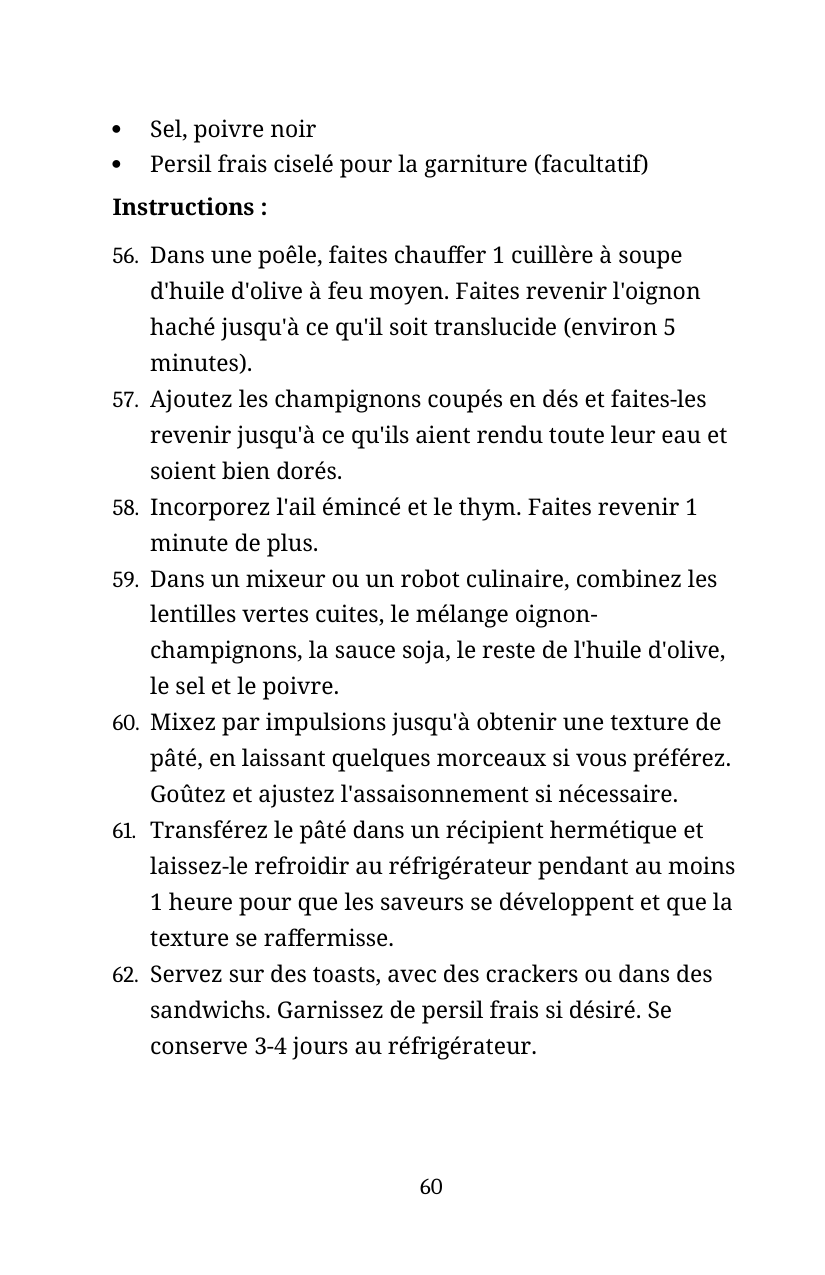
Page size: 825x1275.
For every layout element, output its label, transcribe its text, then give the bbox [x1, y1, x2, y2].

list Incorporez l'ail émincé et le thym. Faites revenir 1 minute de plus. [112, 491, 750, 558]
text Instructions : [112, 191, 750, 222]
list Transférez le pâté dans un récipient hermétique et laissez-le refroidir au réfrigérateur pendant au moins 1 heure pour que les saveurs se développent et que la texture se raffermisse. [112, 814, 750, 953]
list Mixez par impulsions jusqu'à obtenir une texture de pâté, en laissant quelques morceaux si vous préférez. Goûtez et ajustez l'assaisonnement si nécessaire. [112, 706, 750, 809]
list Ajoutez les champignons coupés en dés et faites-les revenir jusqu'à ce qu'ils aient rendu toute leur eau et soient bien dorés. [112, 383, 750, 486]
list Dans un mixeur ou un robot culinaire, combinez les lentilles vertes cuites, le mélange oignon-champignons, la sauce soja, le reste de l'huile d'olive, le sel et le poivre. [112, 562, 750, 702]
list Sel, poivre noir [112, 112, 750, 144]
list Servez sur des toasts, avec des crackers ou dans des sandwichs. Garnissez de persil frais si désiré. Se conserve 3-4 jours au réfrigérateur. [112, 958, 750, 1061]
list Persil frais ciselé pour la garniture (facultatif) [112, 148, 750, 180]
list Dans une poêle, faites chauffer 1 cuillère à soupe d'huile d'olive à feu moyen. Faites revenir l'oignon haché jusqu'à ce qu'il soit translucide (environ 5 minutes). [112, 239, 750, 378]
